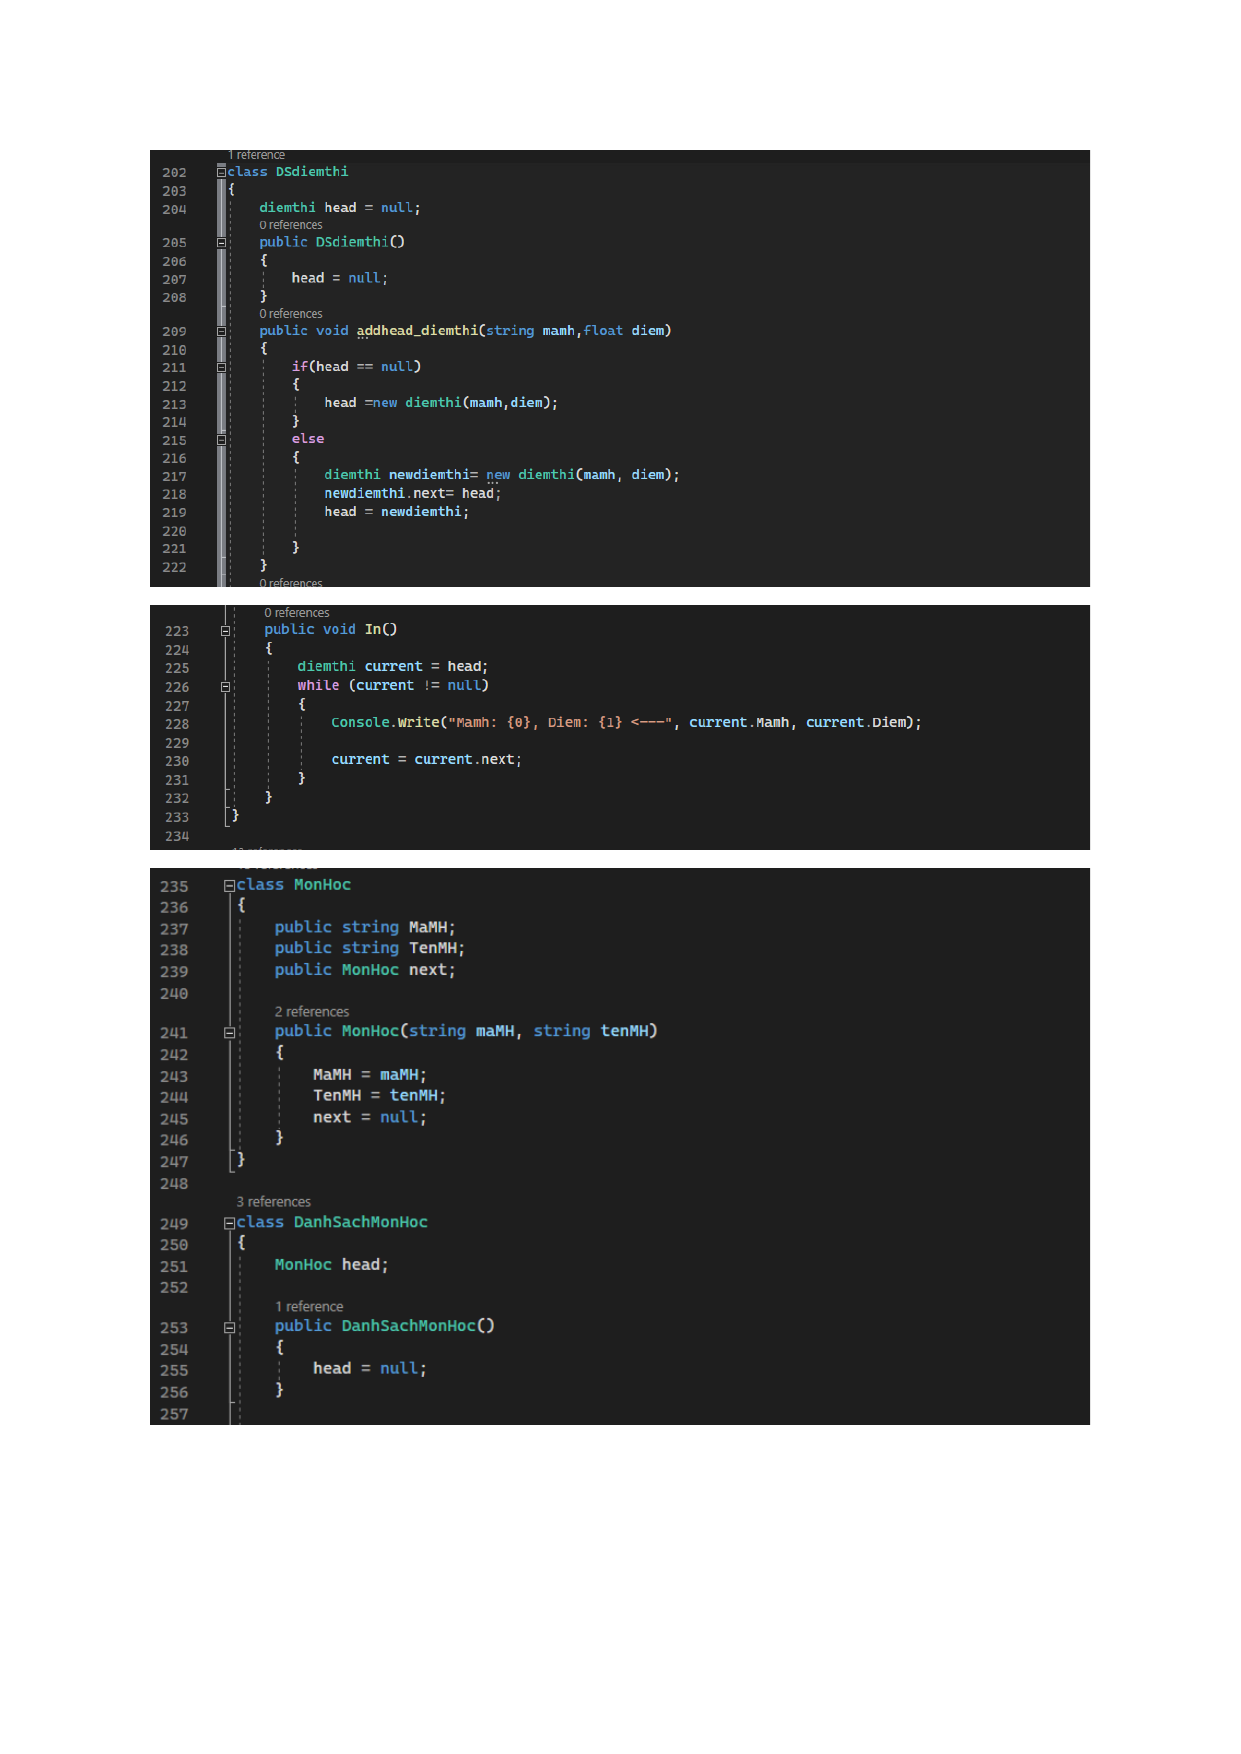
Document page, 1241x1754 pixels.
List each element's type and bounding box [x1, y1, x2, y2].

picture [150, 150, 1091, 587]
picture [150, 605, 1091, 850]
picture [150, 868, 1091, 1425]
